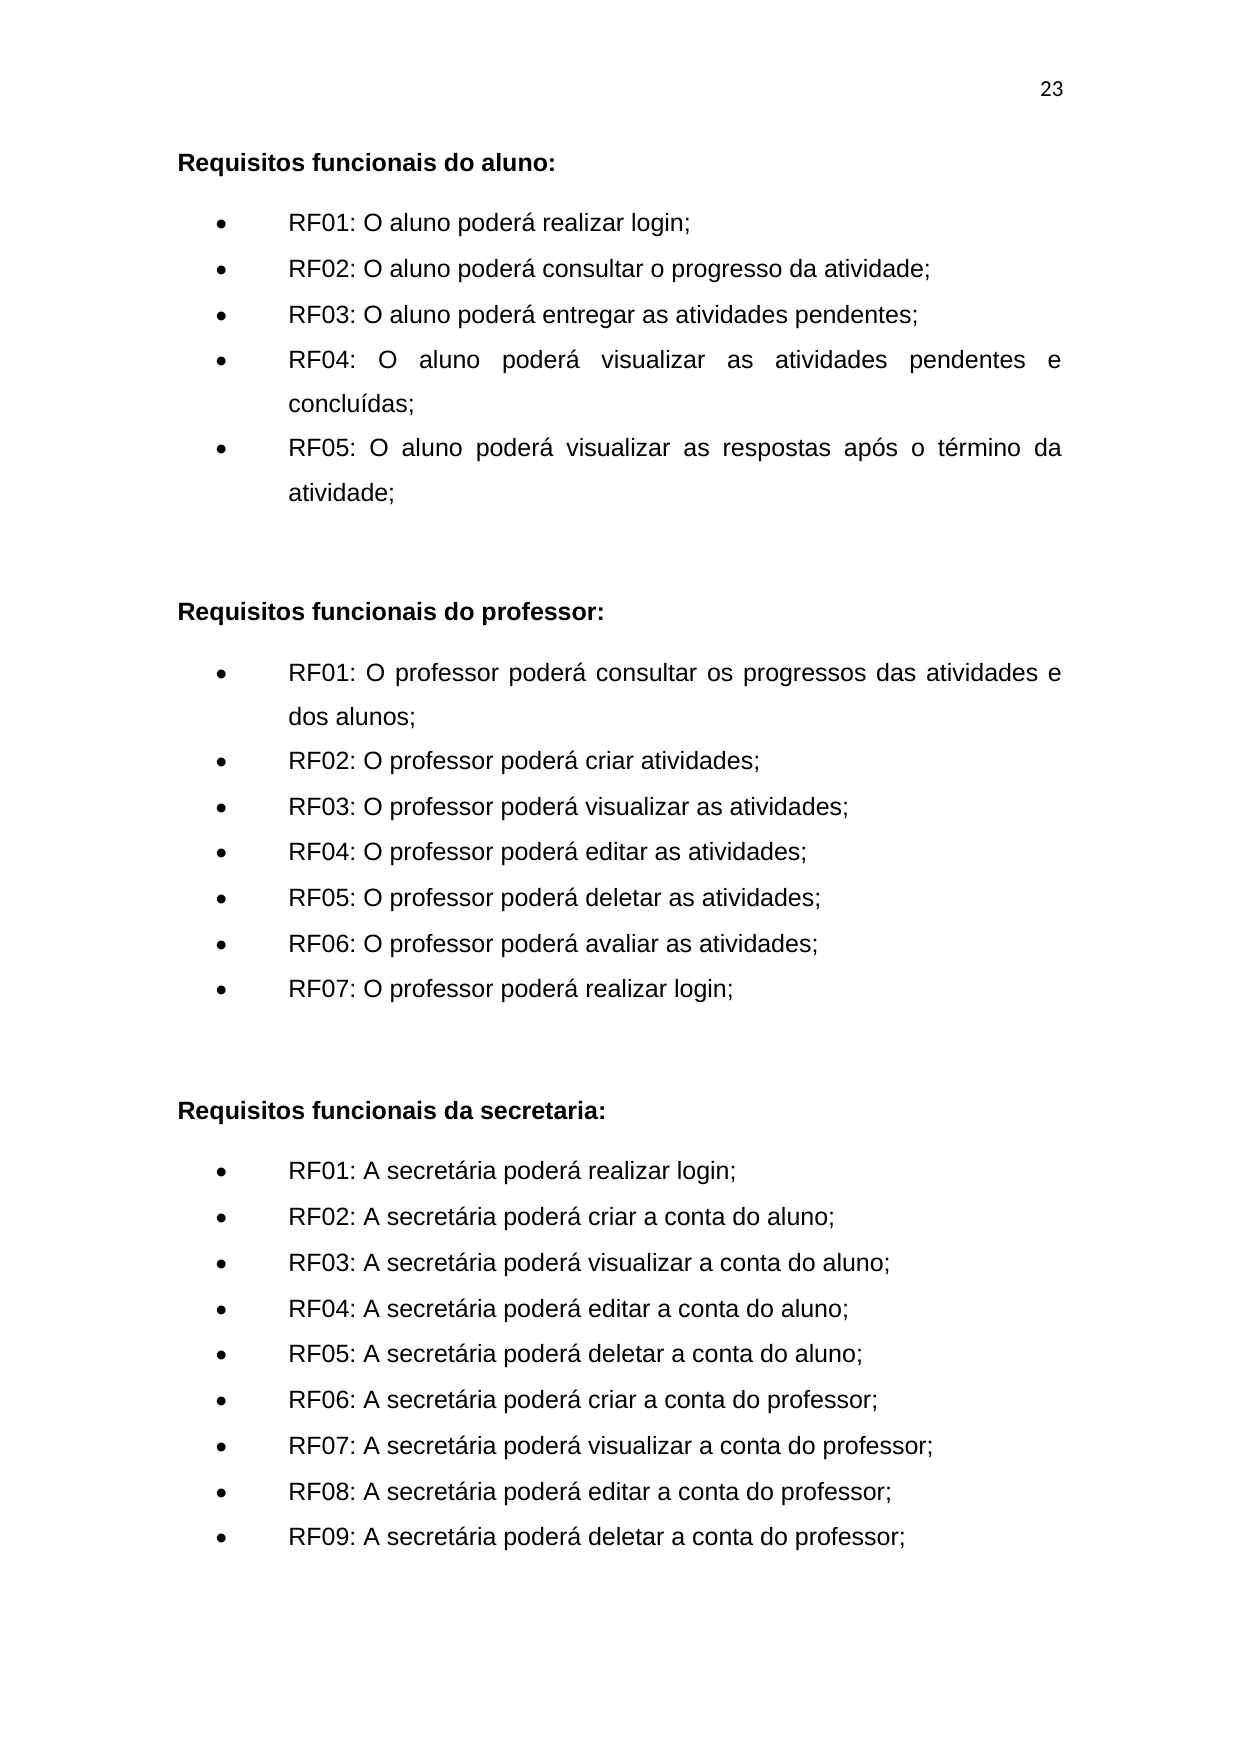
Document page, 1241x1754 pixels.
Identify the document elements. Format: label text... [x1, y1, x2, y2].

list RF02: A secretária poderá criar a conta do aluno; [215, 1201, 1063, 1232]
list RF05: A secretária poderá deletar a conta do aluno; [215, 1338, 1063, 1369]
list RF04: A secretária poderá editar a conta do aluno; [215, 1293, 1063, 1323]
list RF05: O aluno poderá visualizar as respostas após o término da atividade; [215, 433, 1063, 506]
text Requisitos funcionais do professor: [177, 597, 1063, 626]
list RF01: A secretária poderá realizar login; [215, 1156, 1063, 1186]
list RF03: O aluno poderá entregar as atividades pendentes; [215, 299, 1063, 329]
text Requisitos funcionais do aluno: [177, 148, 1063, 176]
list RF03: A secretária poderá visualizar a conta do aluno; [215, 1247, 1063, 1277]
list RF01: O aluno poderá realizar login; [215, 207, 1063, 238]
list RF06: O professor poderá avaliar as atividades; [215, 928, 1063, 958]
list RF01: O professor poderá consultar os progressos das atividades e dos alunos; [215, 657, 1063, 731]
list RF06: A secretária poderá criar a conta do professor; [215, 1384, 1063, 1415]
text Requisitos funcionais da secretaria: [177, 1096, 1063, 1124]
list RF07: O professor poderá realizar login; [215, 973, 1063, 1004]
list RF02: O aluno poderá consultar o progresso da atividade; [215, 253, 1063, 284]
list RF09: A secretária poderá deletar a conta do professor; [215, 1521, 1063, 1552]
list RF03: O professor poderá visualizar as atividades; [215, 791, 1063, 821]
list RF04: O professor poderá editar as atividades; [215, 836, 1063, 867]
list RF02: O professor poderá criar atividades; [215, 745, 1063, 775]
list RF04: O aluno poderá visualizar as atividades pendentes e concluídas; [215, 344, 1063, 418]
list RF07: A secretária poderá visualizar a conta do professor; [215, 1430, 1063, 1460]
list RF08: A secretária poderá editar a conta do professor; [215, 1476, 1063, 1506]
list RF05: O professor poderá deletar as atividades; [215, 882, 1063, 913]
